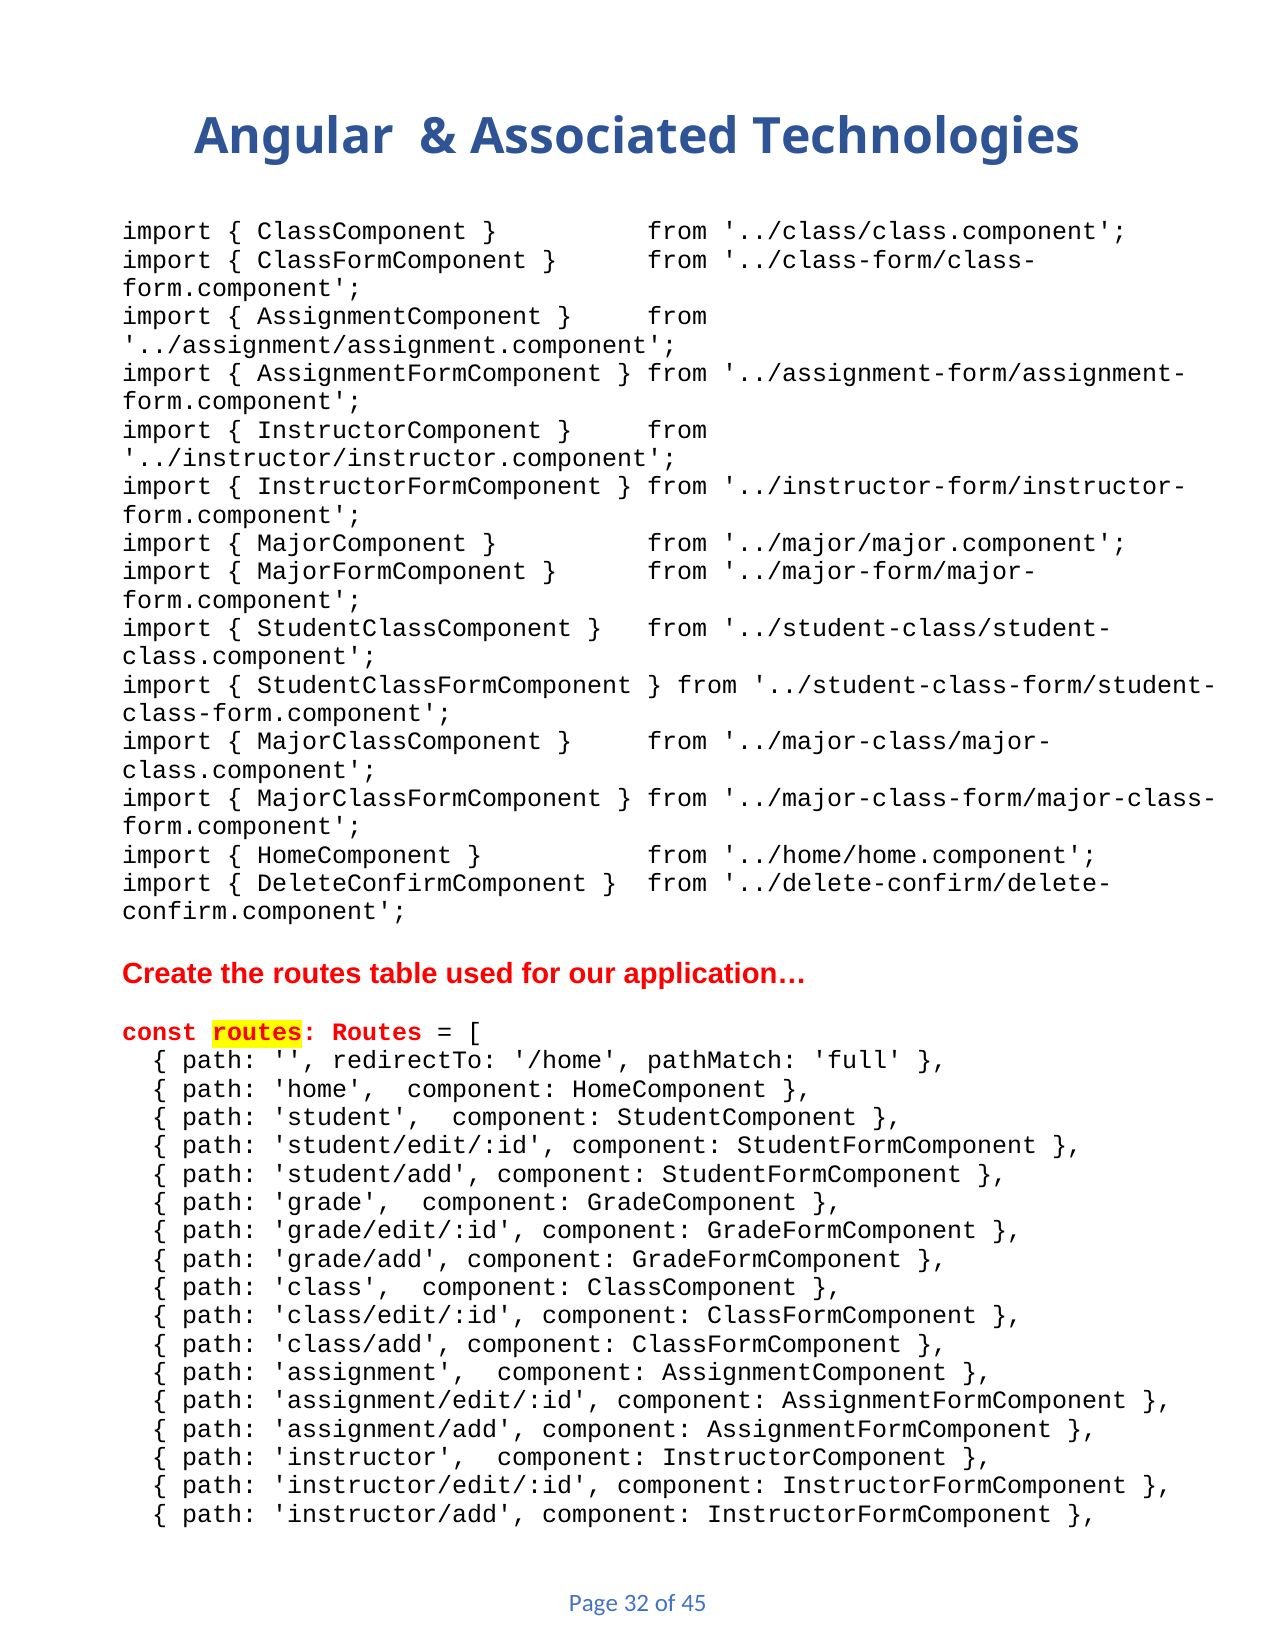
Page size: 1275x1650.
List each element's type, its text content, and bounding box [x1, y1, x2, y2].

text { path: 'instructor/add', component: InstructorFormComponent }, [122, 1501, 1228, 1530]
text { path: 'grade', component: GradeComponent }, [122, 1190, 1228, 1218]
text { path: 'student/edit/:id', component: StudentFormComponent }, [122, 1133, 1228, 1161]
text { path: 'class', component: ClassComponent }, [122, 1275, 1228, 1303]
text import { MajorClassComponent } from '../major-class/major-class.component'; [122, 729, 1228, 786]
text import { HomeComponent } from '../home/home.component'; [122, 842, 1228, 871]
text import { ClassComponent } from '../class/class.component'; [122, 219, 1228, 247]
text import { DeleteConfirmComponent } from '../delete-confirm/delete-confirm.component'; [122, 871, 1228, 927]
text import { MajorComponent } from '../major/major.component'; [122, 531, 1228, 559]
text { path: 'home', component: HomeComponent }, [122, 1076, 1228, 1105]
text import { ClassFormComponent } from '../class-form/class-form.component'; [122, 247, 1228, 304]
text import { StudentClassComponent } from '../student-class/student-class.component'; [122, 616, 1228, 672]
text { path: 'grade/add', component: GradeFormComponent }, [122, 1246, 1228, 1275]
text import { MajorClassFormComponent } from '../major-class-form/major-class-form.component'; [122, 786, 1228, 842]
text { path: 'student/add', component: StudentFormComponent }, [122, 1161, 1228, 1190]
text import { StudentClassFormComponent } from '../student-class-form/student-class-form.component'; [122, 672, 1228, 729]
text import { MajorFormComponent } from '../major-form/major-form.component'; [122, 559, 1228, 616]
text { path: '', redirectTo: '/home', pathMatch: 'full' }, [122, 1048, 1228, 1076]
text import { InstructorComponent } from '../instructor/instructor.component'; [122, 417, 1228, 474]
text { path: 'instructor/edit/:id', component: InstructorFormComponent }, [122, 1473, 1228, 1501]
text { path: 'grade/edit/:id', component: GradeFormComponent }, [122, 1218, 1228, 1246]
text import { InstructorFormComponent } from '../instructor-form/instructor-form.component'; [122, 474, 1228, 531]
text import { AssignmentFormComponent } from '../assignment-form/assignment-form.component'; [122, 361, 1228, 417]
text { path: 'assignment/add', component: AssignmentFormComponent }, [122, 1416, 1228, 1445]
text const routes: Routes = [ [122, 1020, 212, 1048]
text const routes: Routes = [ [302, 1020, 1228, 1048]
text Create the routes table used for our application… [122, 956, 1228, 1020]
text import { AssignmentComponent } from '../assignment/assignment.component'; [122, 304, 1228, 361]
text { path: 'class/edit/:id', component: ClassFormComponent }, [122, 1303, 1228, 1331]
text { path: 'student', component: StudentComponent }, [122, 1105, 1228, 1133]
text { path: 'assignment/edit/:id', component: AssignmentFormComponent }, [122, 1388, 1228, 1416]
text { path: 'instructor', component: InstructorComponent }, [122, 1445, 1228, 1473]
text { path: 'assignment', component: AssignmentComponent }, [122, 1360, 1228, 1388]
text { path: 'class/add', component: ClassFormComponent }, [122, 1331, 1228, 1360]
